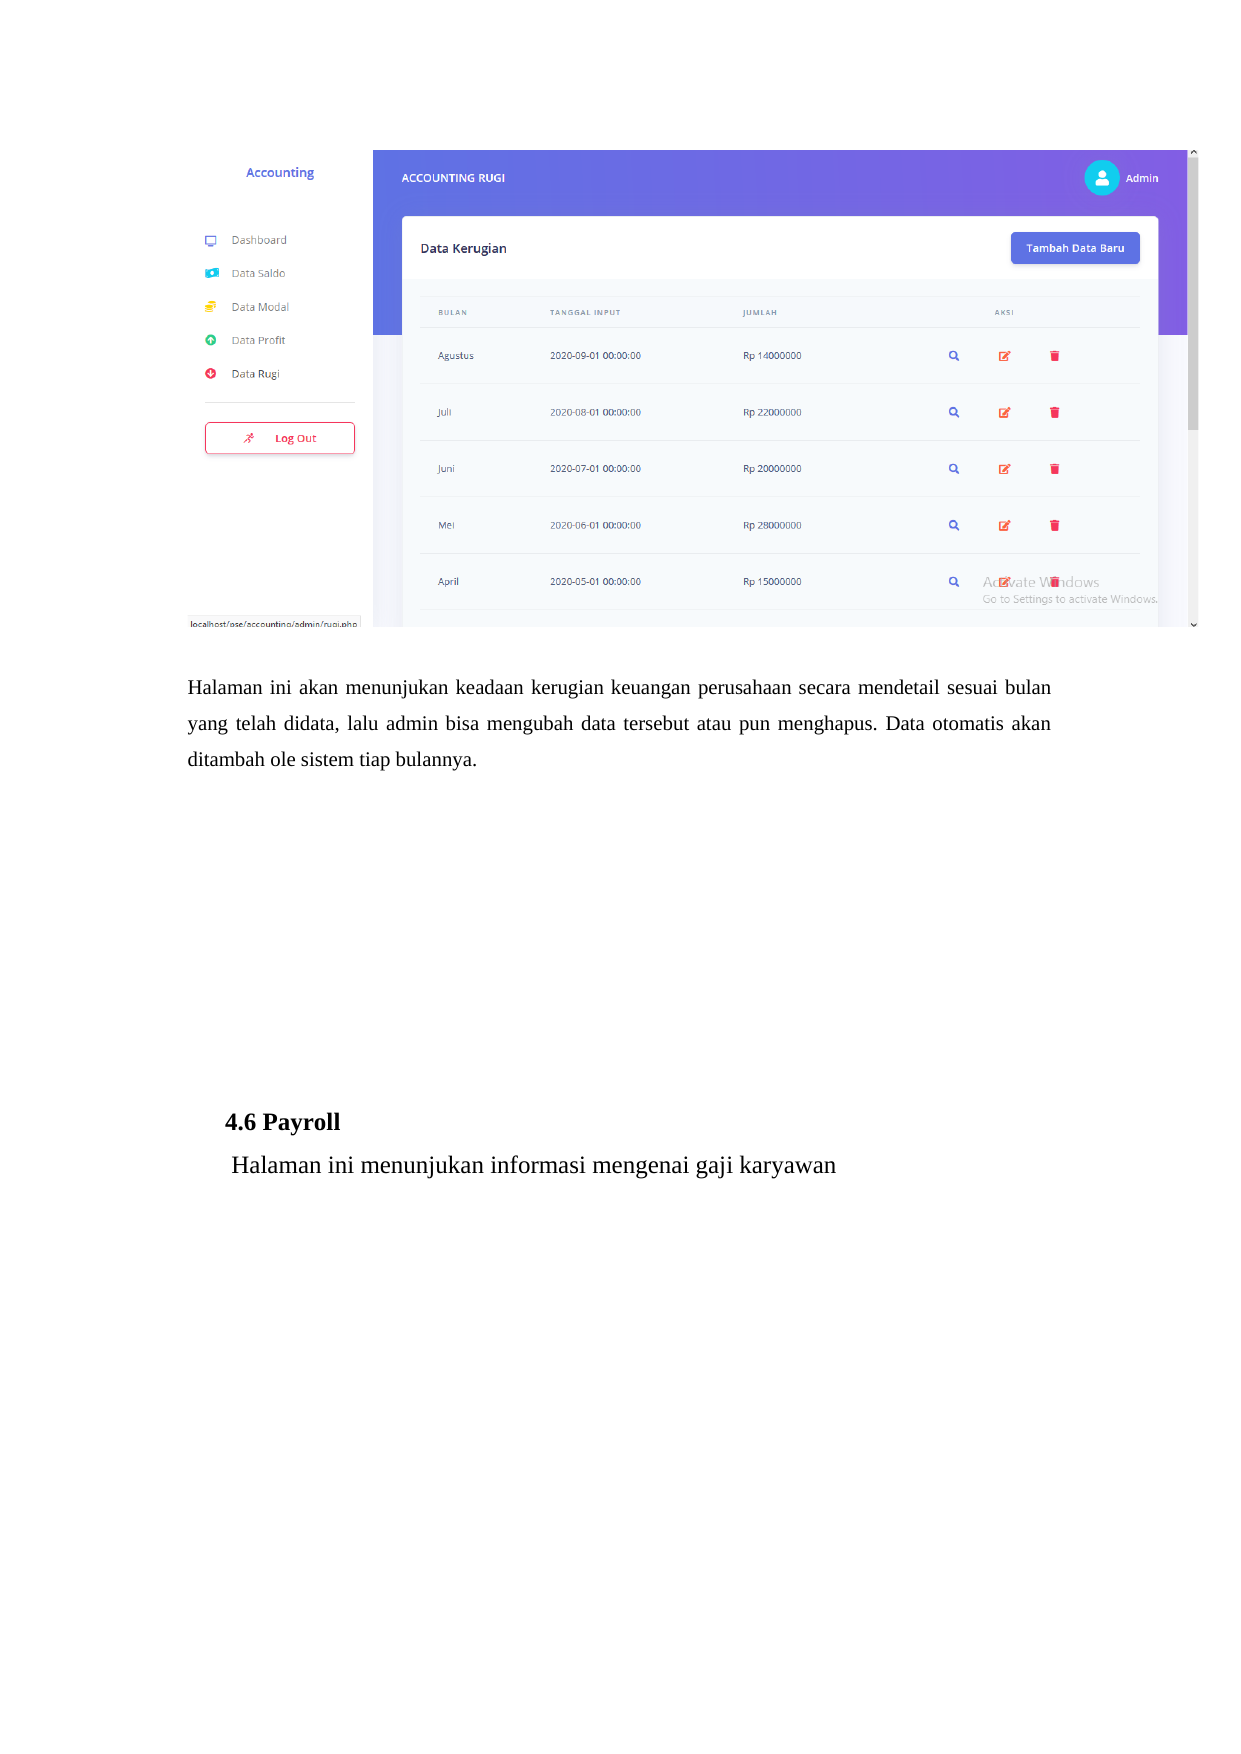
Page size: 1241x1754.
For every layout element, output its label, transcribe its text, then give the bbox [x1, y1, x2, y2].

list Payroll [225, 1107, 1053, 1136]
text Halaman ini menunjukan informasi mengenai gaji karyawan [231, 1151, 1053, 1179]
picture [187, 150, 1199, 627]
text Halaman ini akan menunjukan keadaan kerugian keuangan perusahaan secara mendetail sesuai bulan yang telah didata, lalu admin bisa mengubah data tersebut atau pun menghapus. Data otomatis akan ditambah ole sistem tiap bulannya. [187, 675, 1053, 771]
